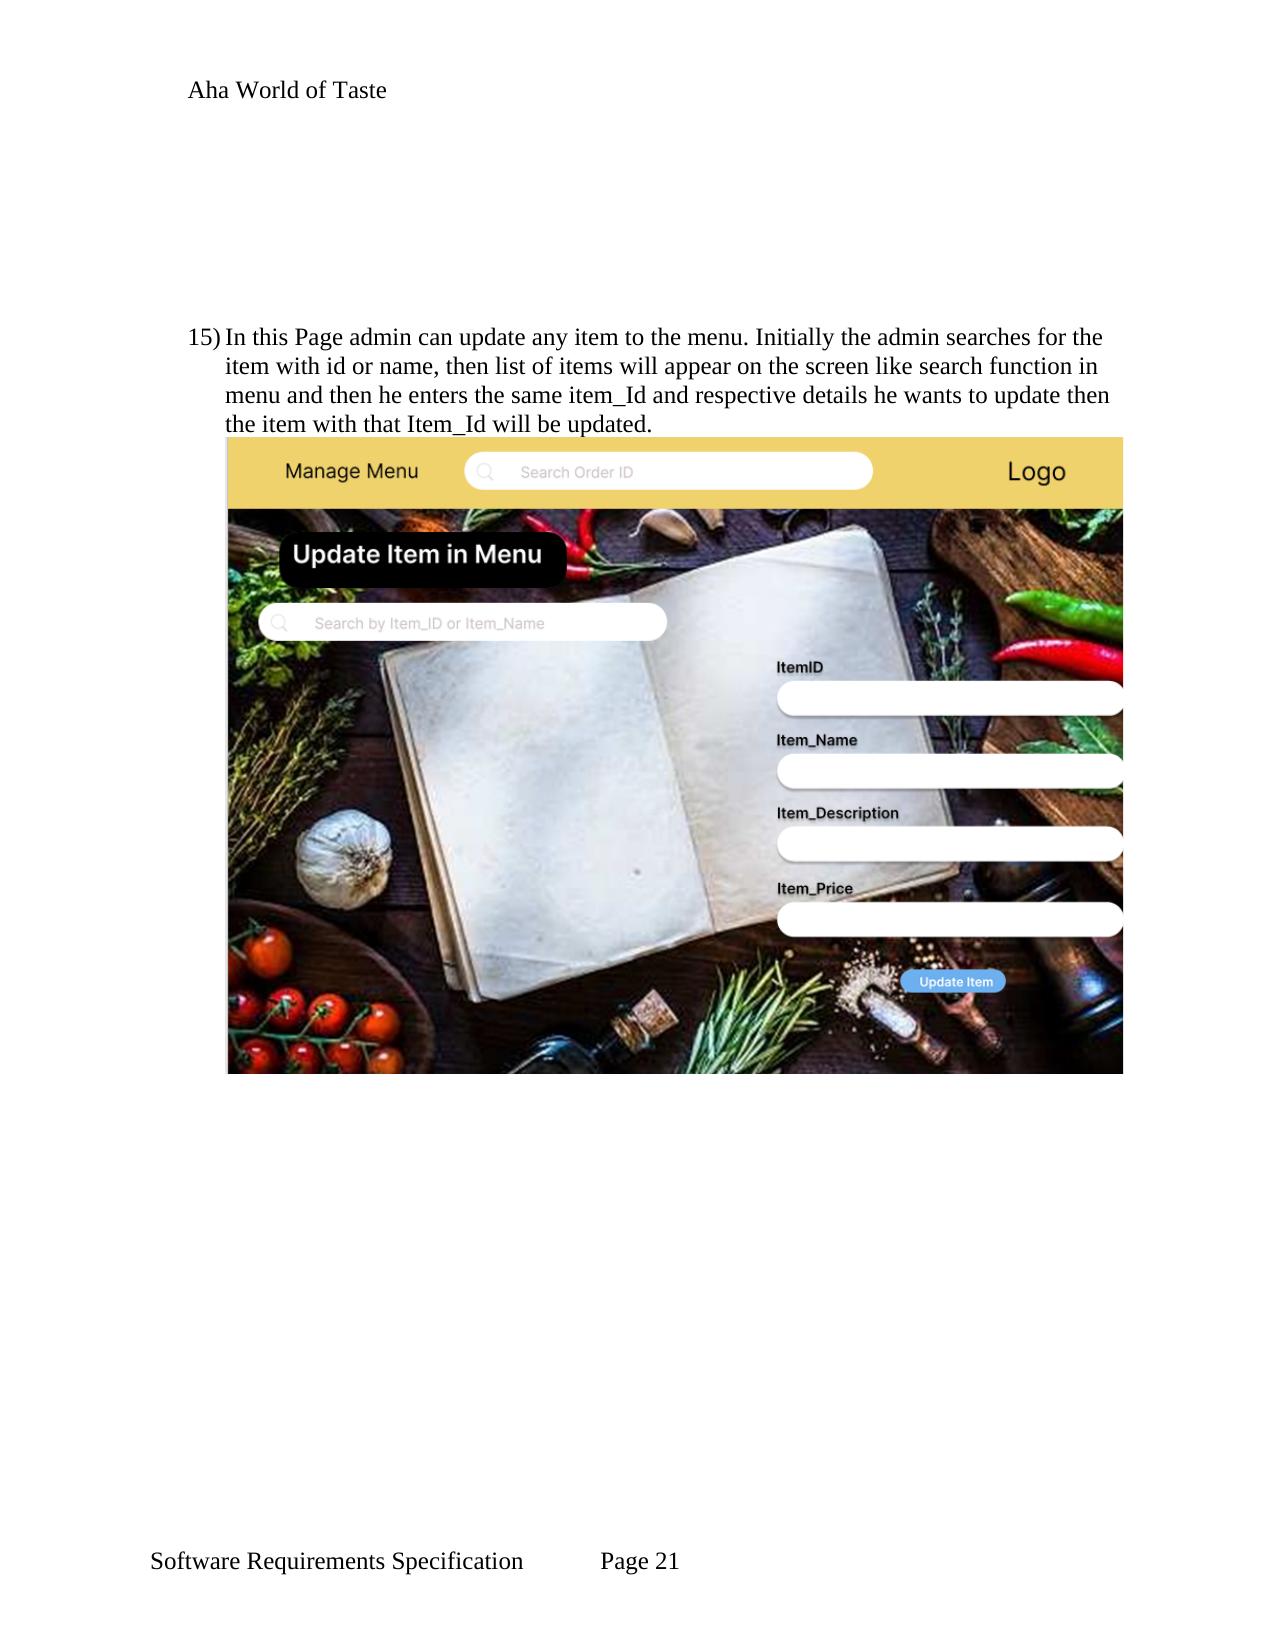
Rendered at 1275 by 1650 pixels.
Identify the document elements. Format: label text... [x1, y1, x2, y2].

list In this Page admin can update any item to the menu. Initially the admin searches for the item with id or name, then list of items will appear on the screen like search function in menu and then he enters the same item_Id and respective details he wants to update then the item with that Item_Id will be updated. [187, 322, 1125, 437]
picture [225, 437, 1124, 1074]
